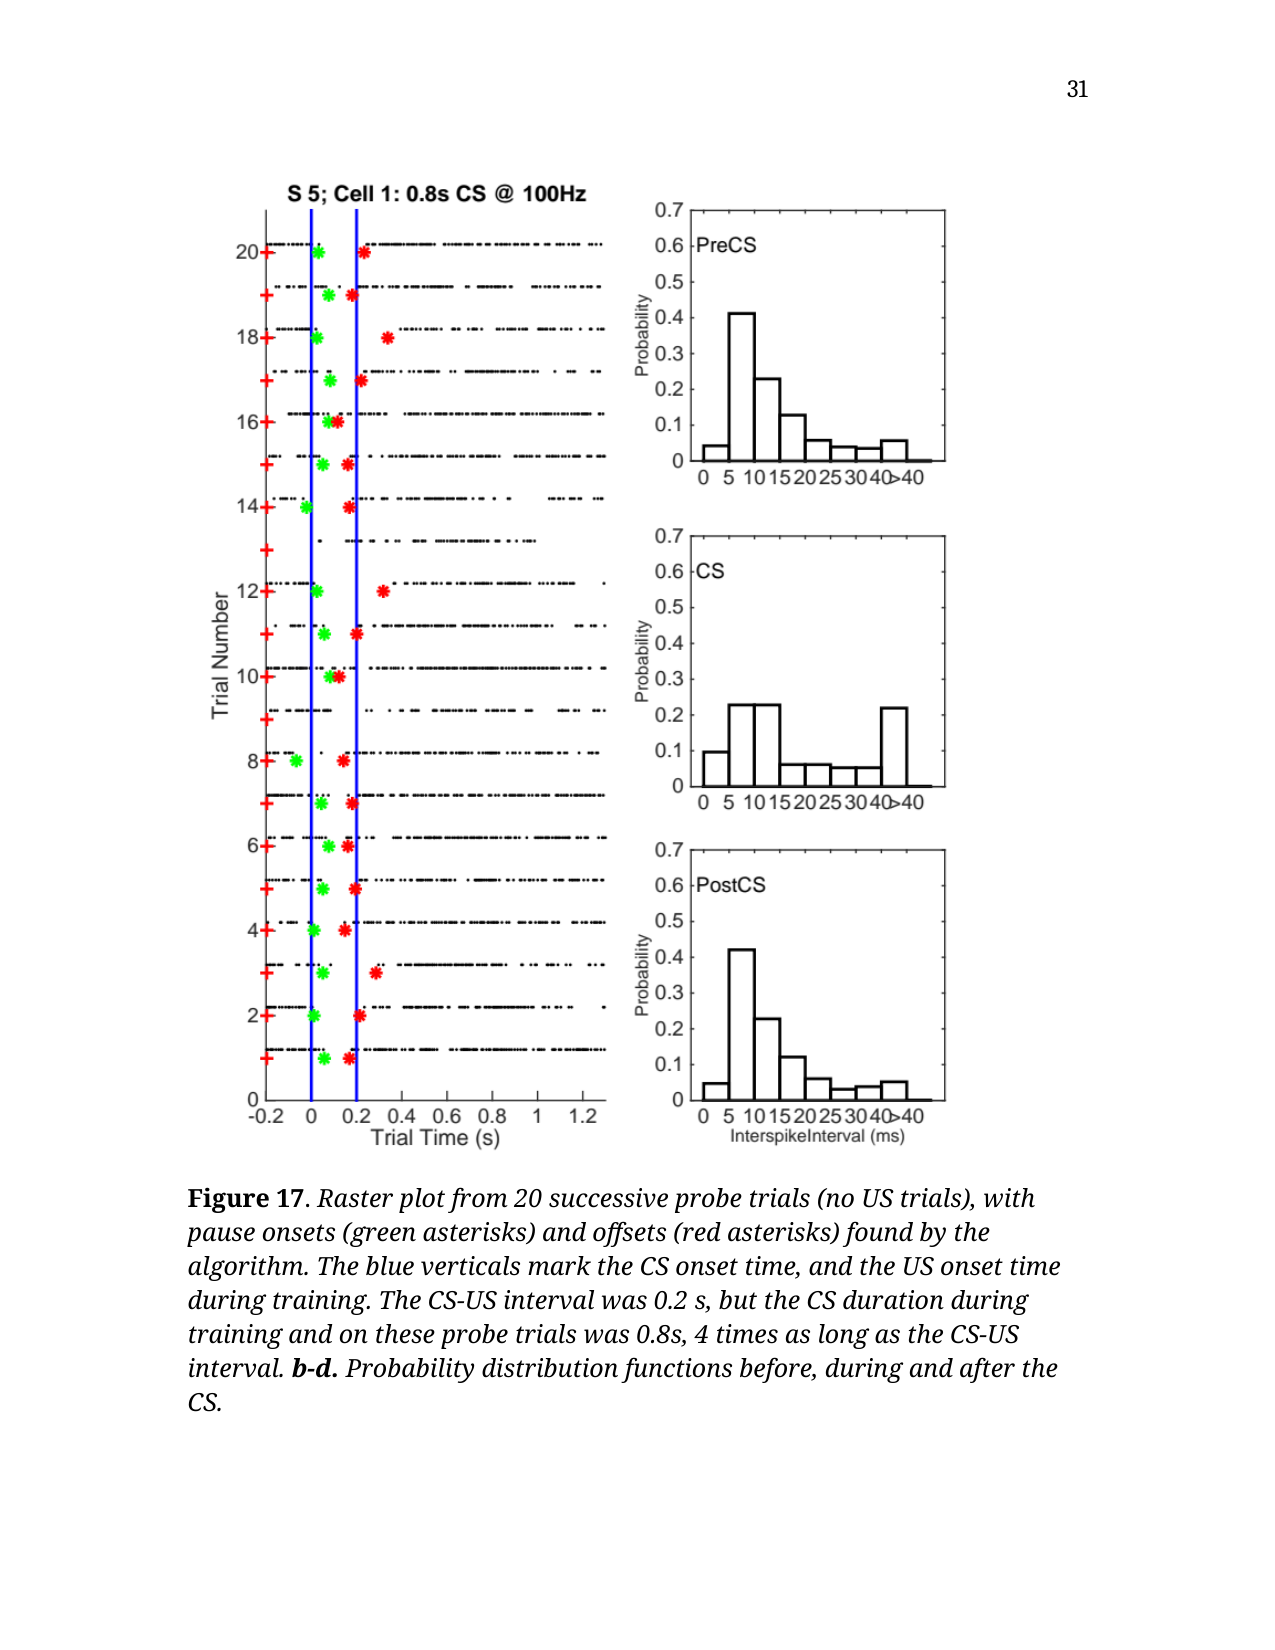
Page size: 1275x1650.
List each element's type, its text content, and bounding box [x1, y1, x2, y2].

text Figure 17. Raster plot from 20 successive probe trials (no US trials), with pause onsets (green asterisks) and offsets (red asterisks) found by the algorithm. The blue verticals mark the CS onset time, and the US onset time during training. The CS-US interval was 0.2 s, but the CS duration during training and on these probe trials was 0.8s, 4 times as long as the CS-US interval. b-d. Probability distribution functions before, during and after the CS. [187, 1181, 1087, 1419]
